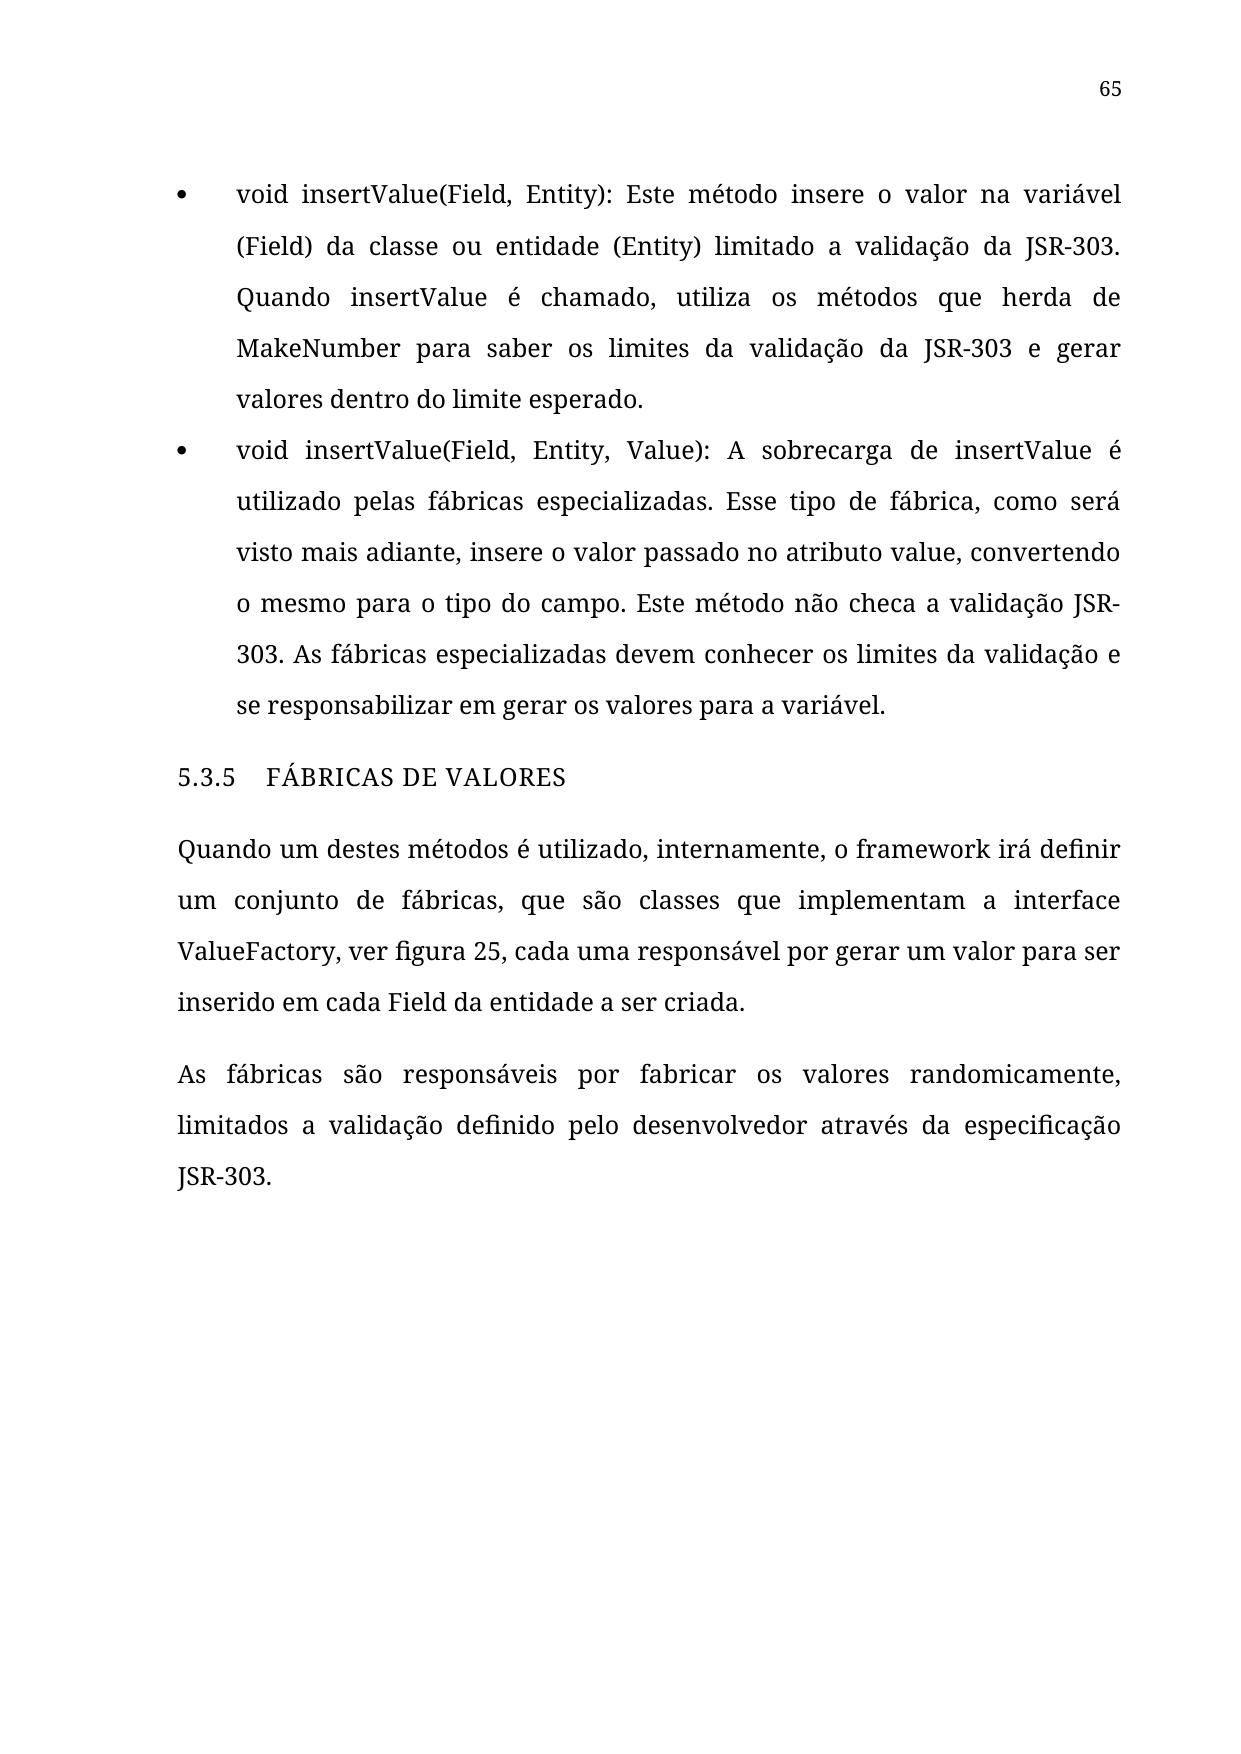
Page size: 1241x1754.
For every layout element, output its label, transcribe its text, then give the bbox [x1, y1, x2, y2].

list void insertValue(Field, Entity): Este método insere o valor na variável (Field) da classe ou entidade (Entity) limitado a validação da JSR-303. Quando insertValue é chamado, utiliza os métodos que herda de MakeNumber para saber os limites da validação da JSR-303 e gerar valores dentro do limite esperado. [177, 177, 1122, 415]
list void insertValue(Field, Entity, Value): A sobrecarga de insertValue é utilizado pelas fábricas especializadas. Esse tipo de fábrica, como será visto mais adiante, insere o valor passado no atributo value, convertendo o mesmo para o tipo do campo. Este método não checa a validação JSR-303. As fábricas especializadas devem conhecer os limites da validação e se responsabilizar em gerar os valores para a variável. [177, 432, 1122, 722]
text As fábricas são responsáveis por fabricar os valores randomicamente, limitados a validação definido pelo desenvolvedor através da especificação JSR-303. [177, 1056, 1122, 1192]
subtitle Fábricas de valores [177, 759, 1122, 793]
text Quando um destes métodos é utilizado, internamente, o framework irá definir um conjunto de fábricas, que são classes que implementam a interface ValueFactory, ver figura 25, cada uma responsável por gerar um valor para ser inserido em cada Field da entidade a ser criada. [177, 831, 1122, 1018]
